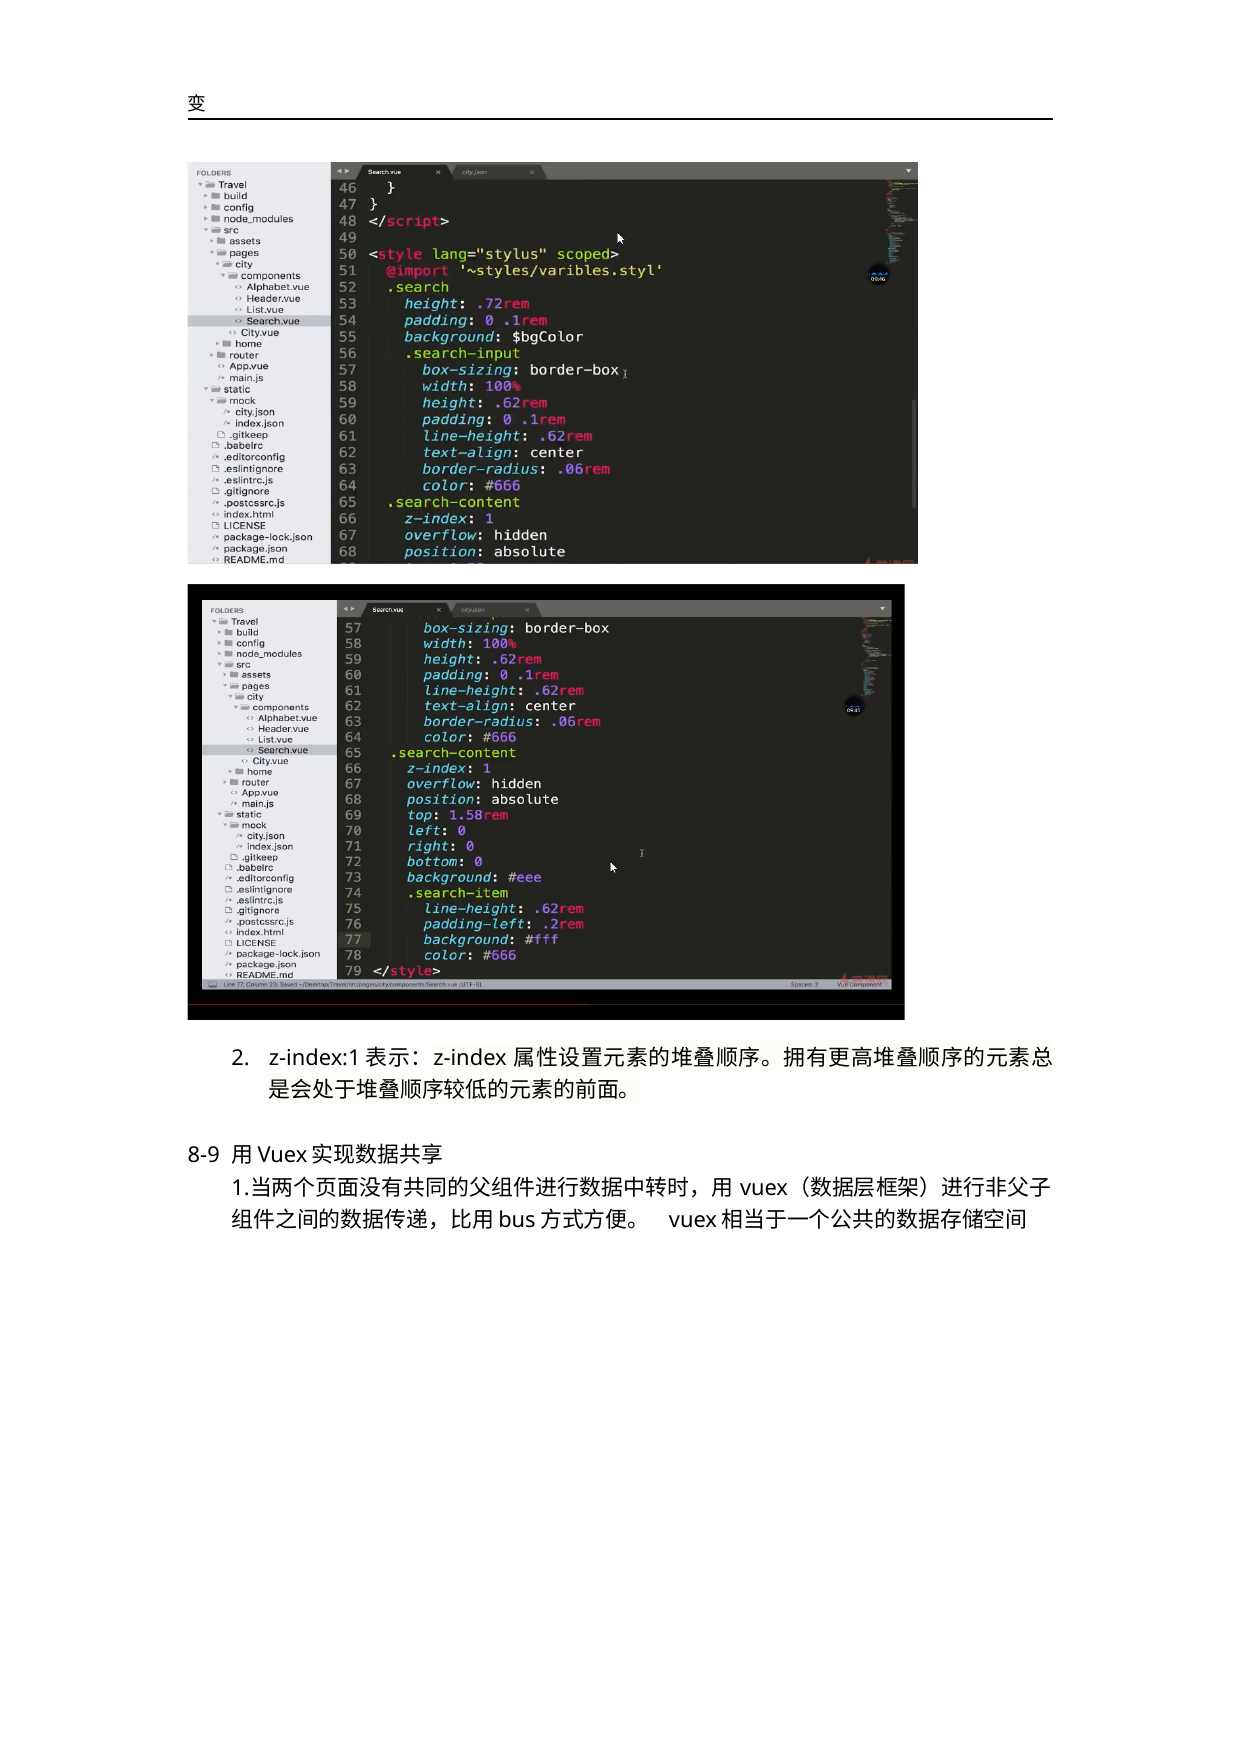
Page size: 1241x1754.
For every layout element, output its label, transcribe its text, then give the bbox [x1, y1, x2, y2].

list z-index:1表示：z-index 属性设置元素的堆叠顺序。拥有更高堆叠顺序的元素总是会处于堆叠顺序较低的元素的前面。 [231, 1039, 1053, 1104]
text 8-9 用Vuex实现数据共享 [187, 1137, 1053, 1169]
text 1.当两个页面没有共同的父组件进行数据中转时，用vuex（数据层框架）进行非父子组件之间的数据传递，比用bus方式方便。 vuex相当于一个公共的数据存储空间 [231, 1169, 1053, 1234]
picture [187, 162, 918, 564]
picture [187, 584, 905, 1020]
